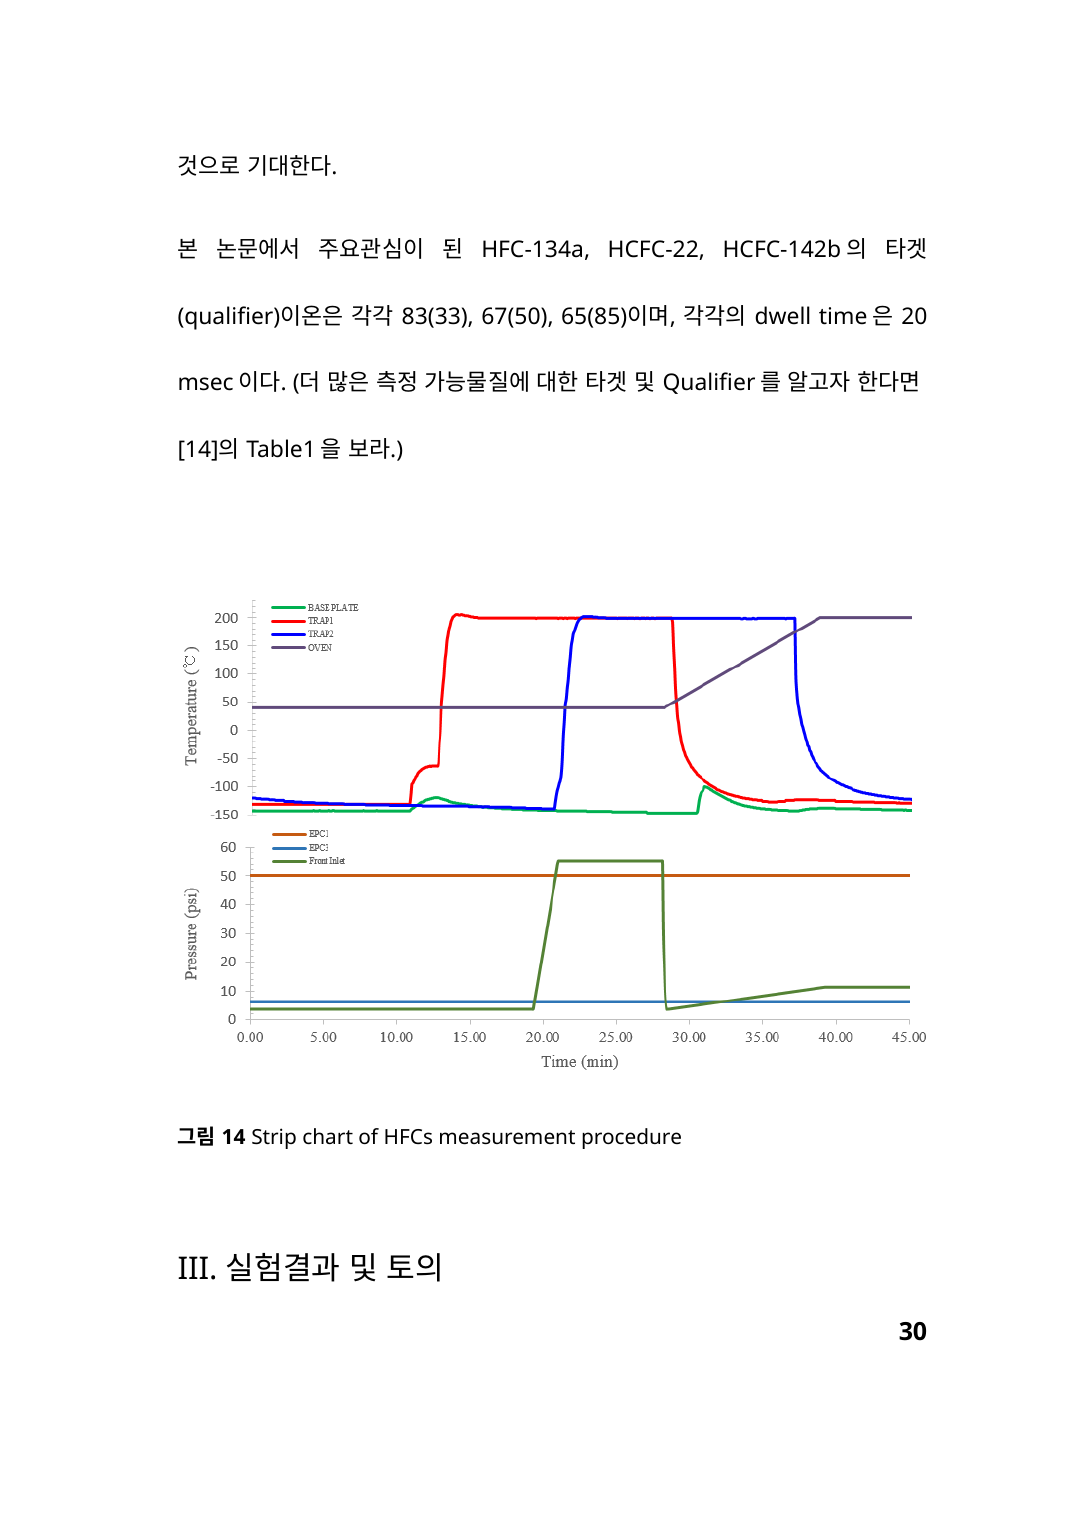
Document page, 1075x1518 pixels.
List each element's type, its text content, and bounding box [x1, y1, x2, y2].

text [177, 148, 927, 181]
picture [177, 593, 928, 1075]
text 본 논문에서 주요관심이 된 HFC-134a, HCFC-22, HCFC-142b의 타겟(qualifier)이온은 각각 83(33), 67(50), 65(85)이며, 각각의 dwell time은 20 msec이다. (더 많은 측정 가능물질에 대한 타겟 및 Qualifier를 알고자 한다면 [14]의 Table1을 보라.) [177, 231, 927, 464]
text 그림 14 Strip chart of HFCs measurement procedure [177, 1120, 927, 1150]
text III. 실험결과 및 토의 [177, 1243, 927, 1288]
